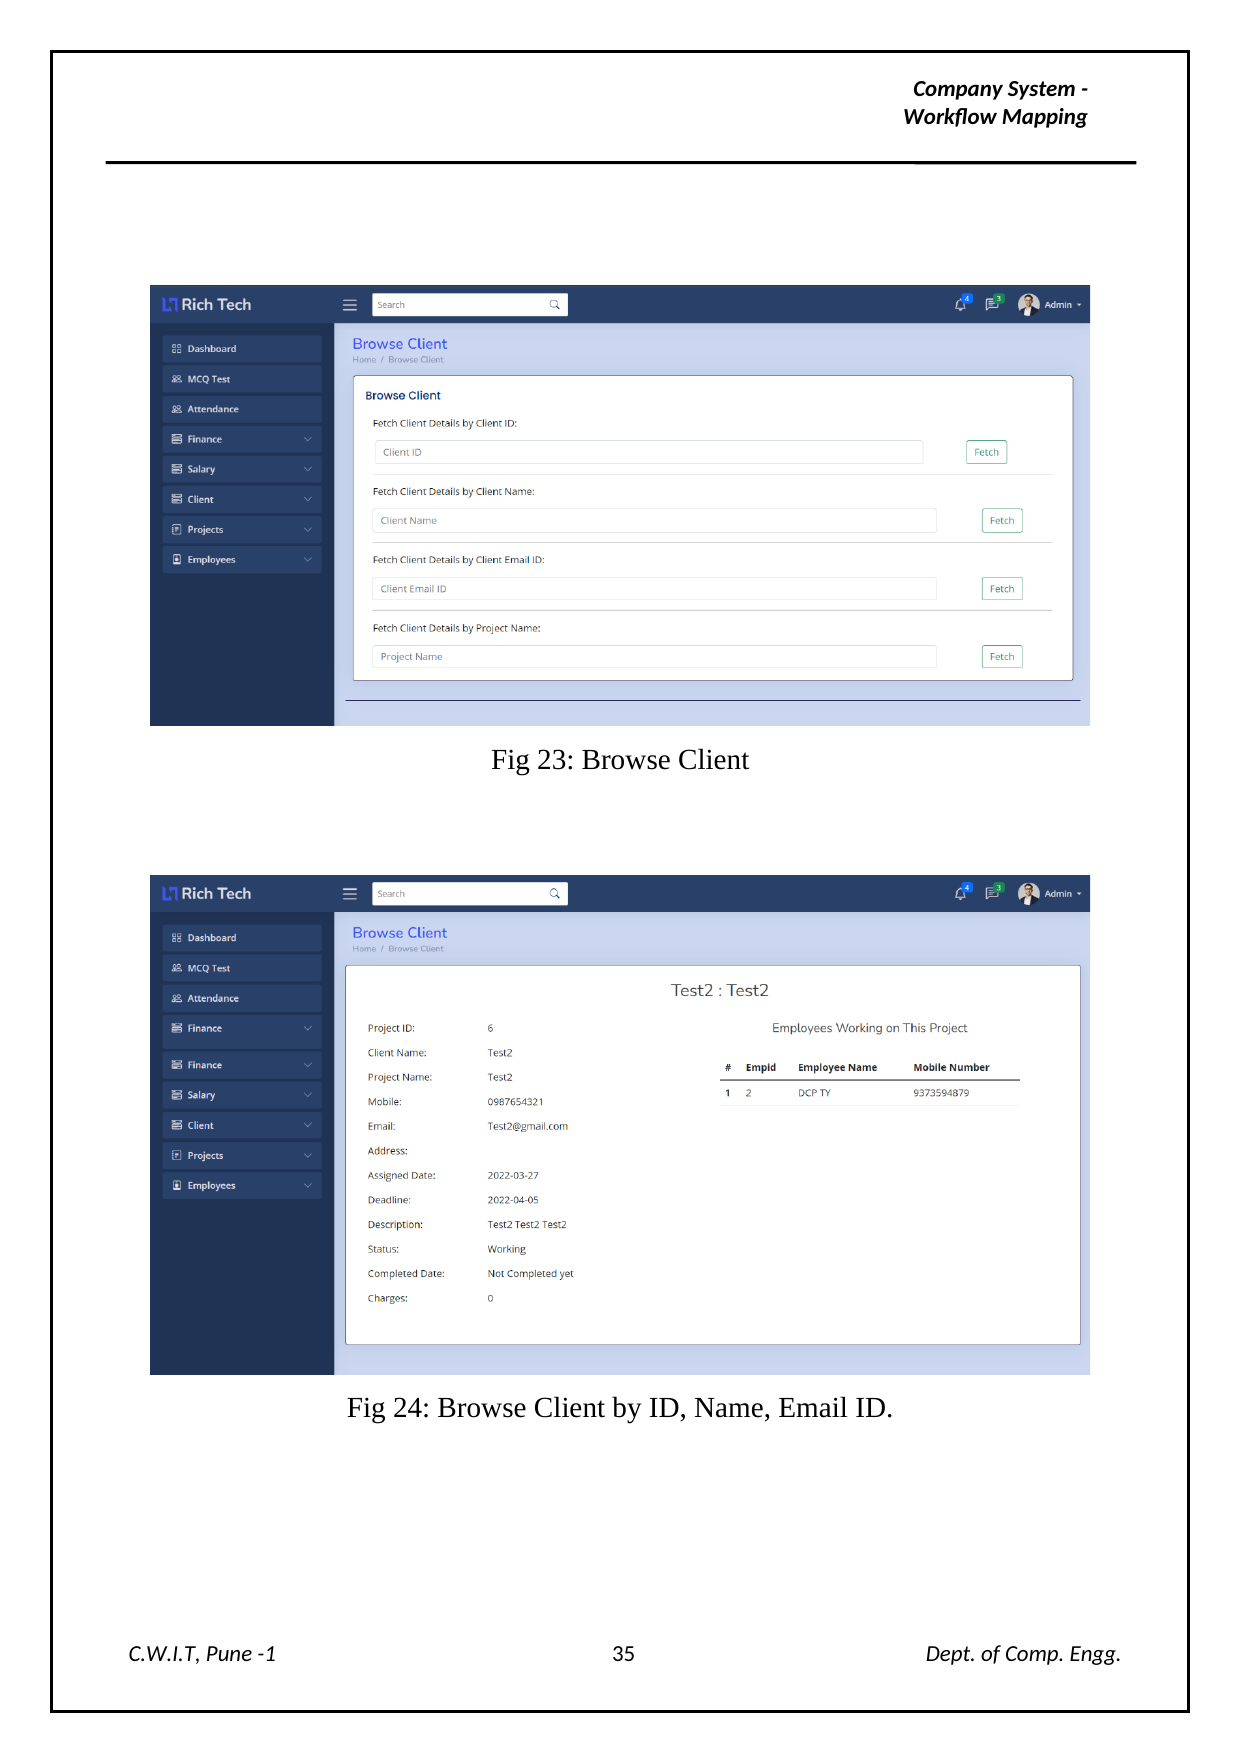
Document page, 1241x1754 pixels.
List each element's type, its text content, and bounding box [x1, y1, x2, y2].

picture [150, 875, 1091, 1375]
picture [150, 285, 1091, 726]
text Fig 23: Browse Client [150, 726, 1090, 775]
text Fig 24: Browse Client by ID, Name, Email ID. [150, 1375, 1090, 1424]
